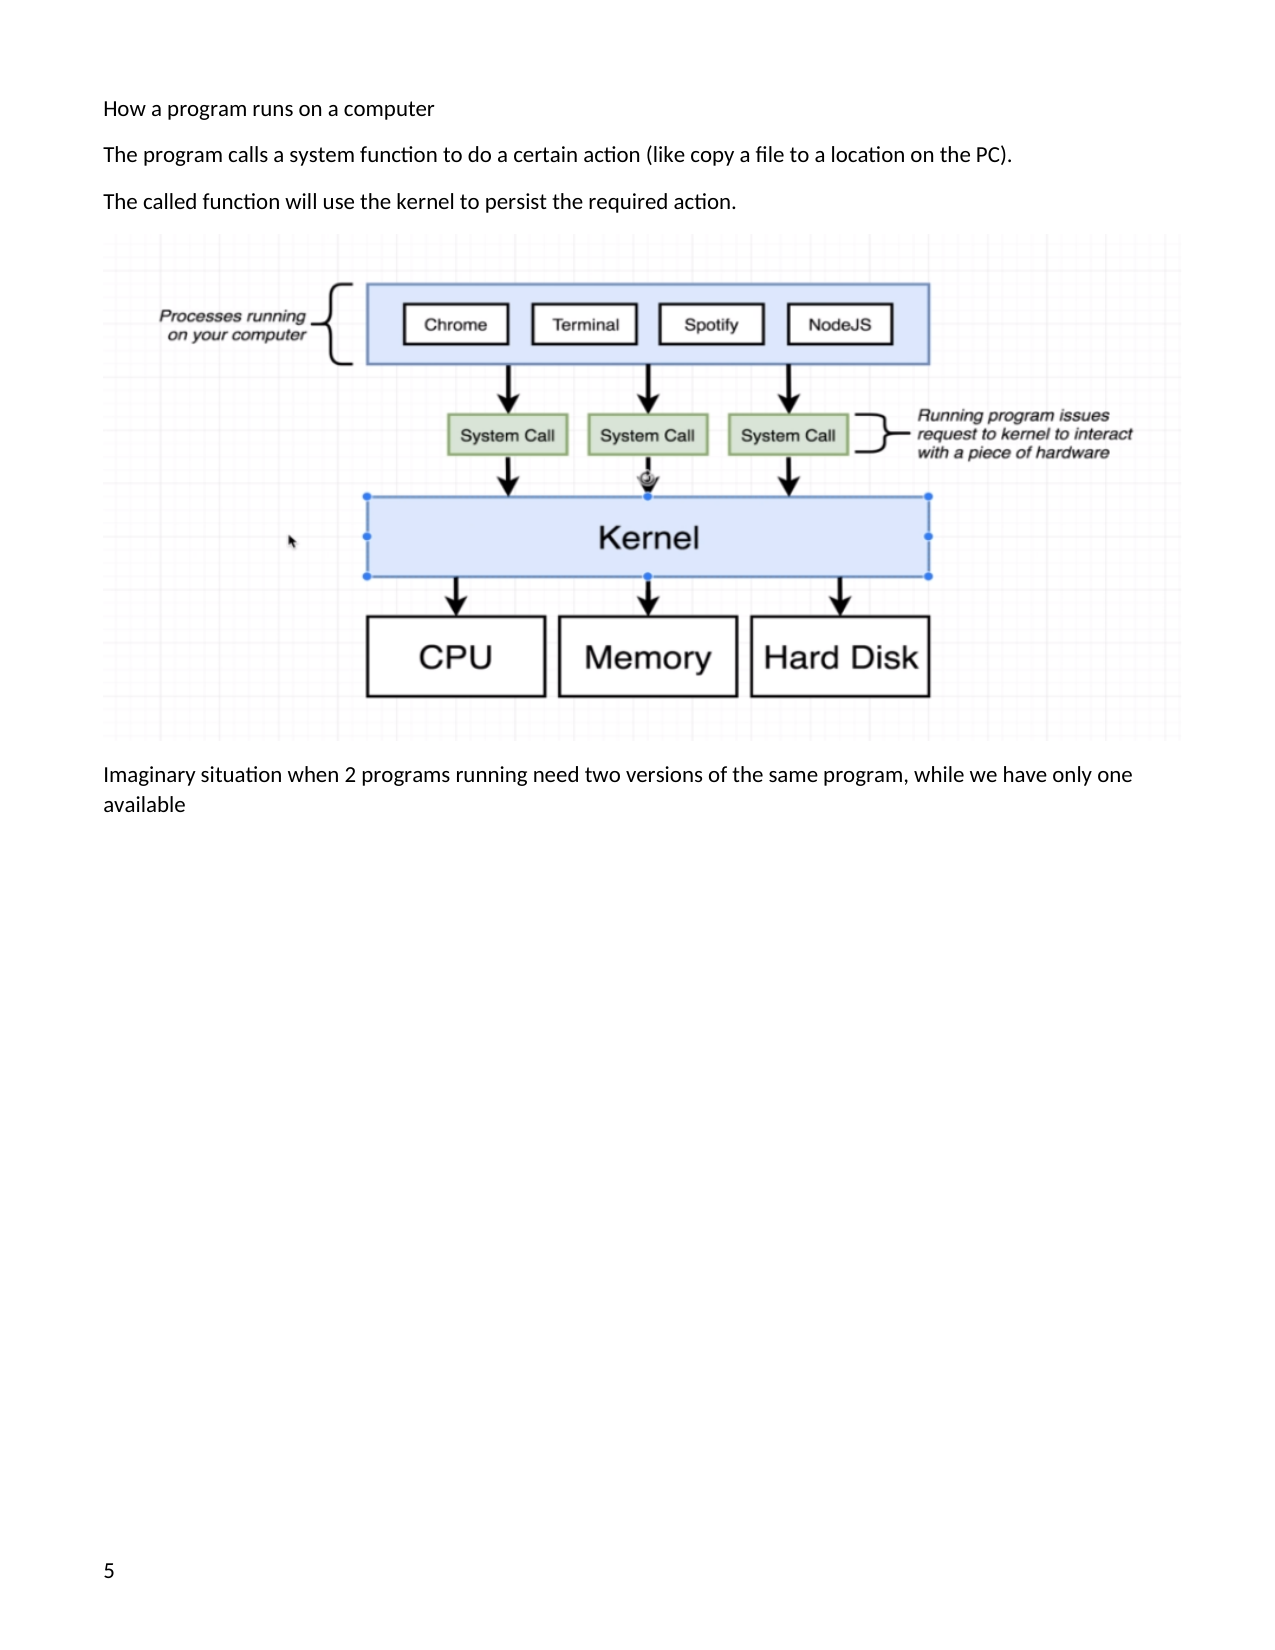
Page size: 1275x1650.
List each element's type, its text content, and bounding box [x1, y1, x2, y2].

text The called function will use the kernel to persist the required action. [103, 187, 1181, 216]
picture [103, 234, 1182, 741]
text The program calls a system function to do a certain action (like copy a file to a location on the PC). [103, 141, 1181, 169]
text How a program runs on a computer [103, 94, 1181, 122]
text Imaginary situation when 2 programs running need two versions of the same program, while we have only one available [103, 760, 1181, 818]
